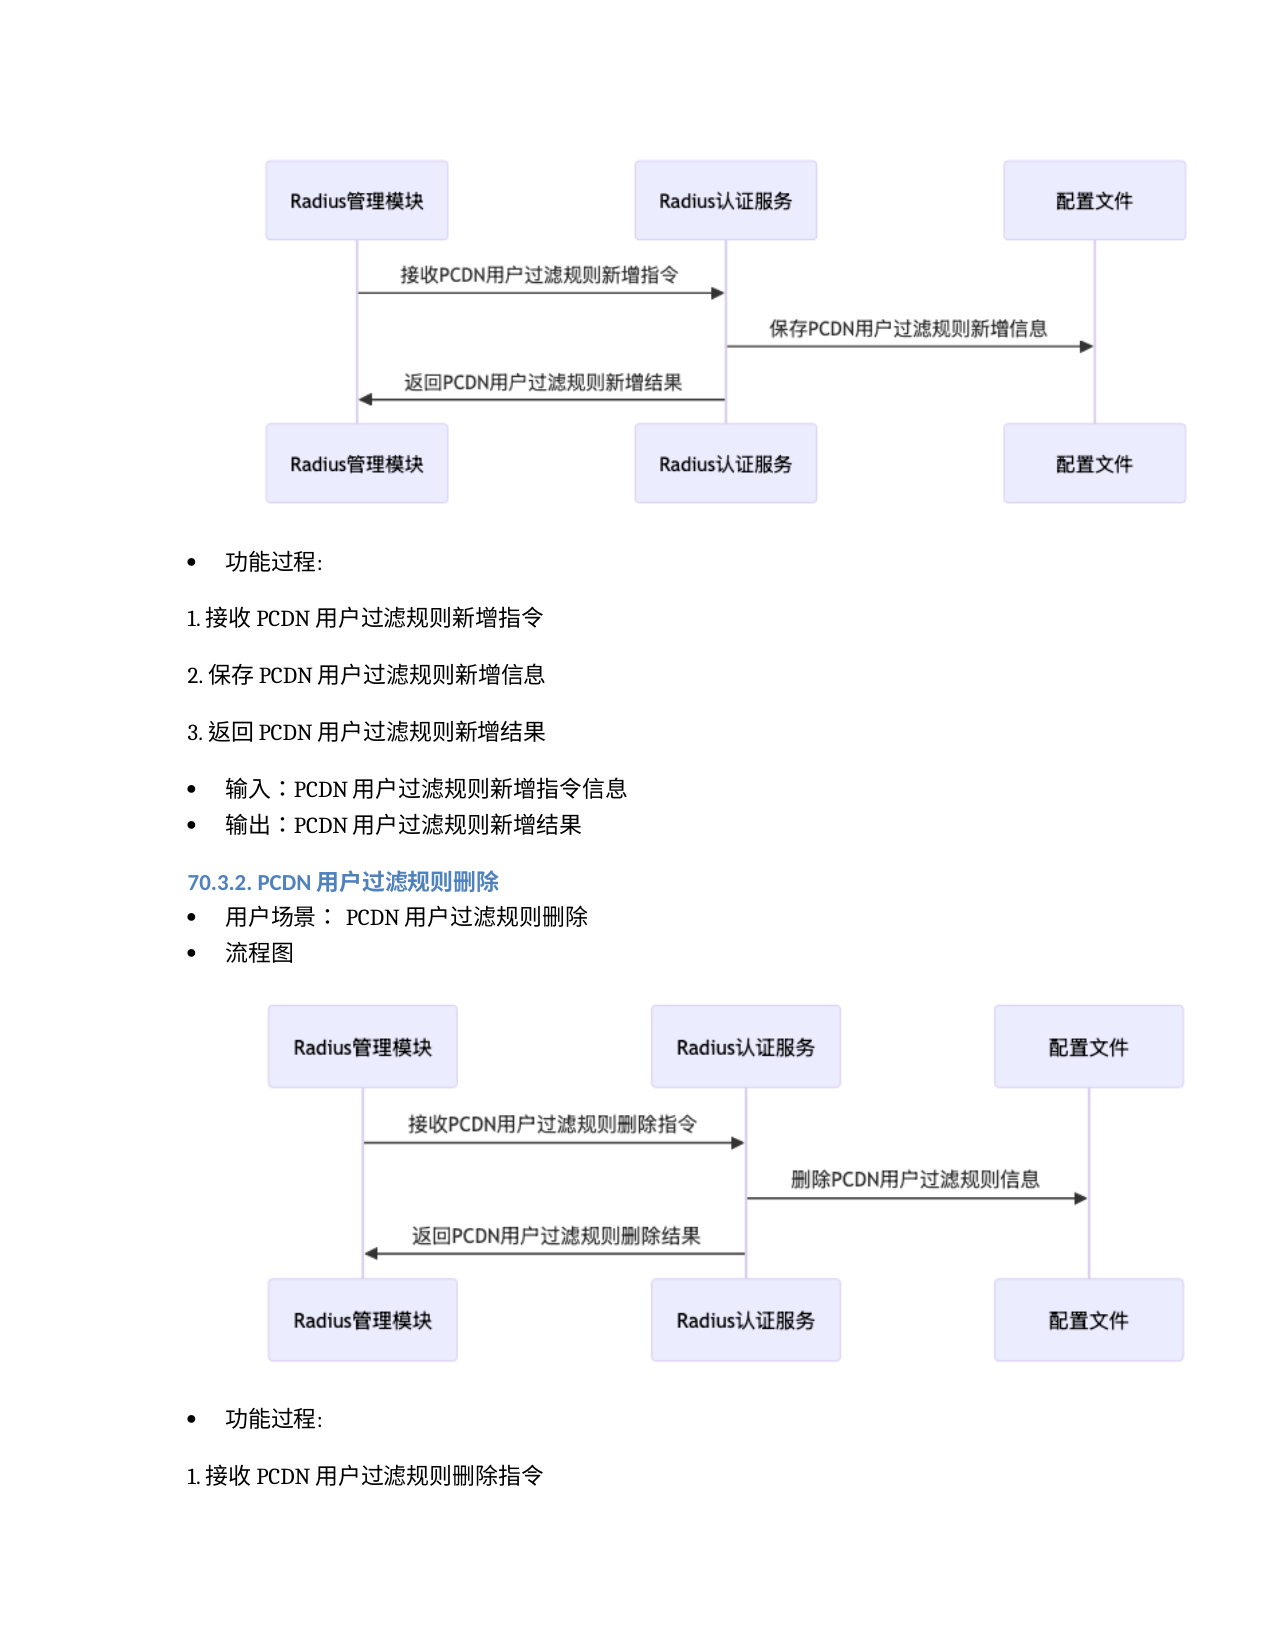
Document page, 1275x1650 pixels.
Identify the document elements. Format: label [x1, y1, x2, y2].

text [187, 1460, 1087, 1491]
picture [206, 150, 1257, 521]
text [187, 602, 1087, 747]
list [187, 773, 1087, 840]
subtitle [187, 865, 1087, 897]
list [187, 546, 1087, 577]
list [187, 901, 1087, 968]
picture [206, 994, 1257, 1379]
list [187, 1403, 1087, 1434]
